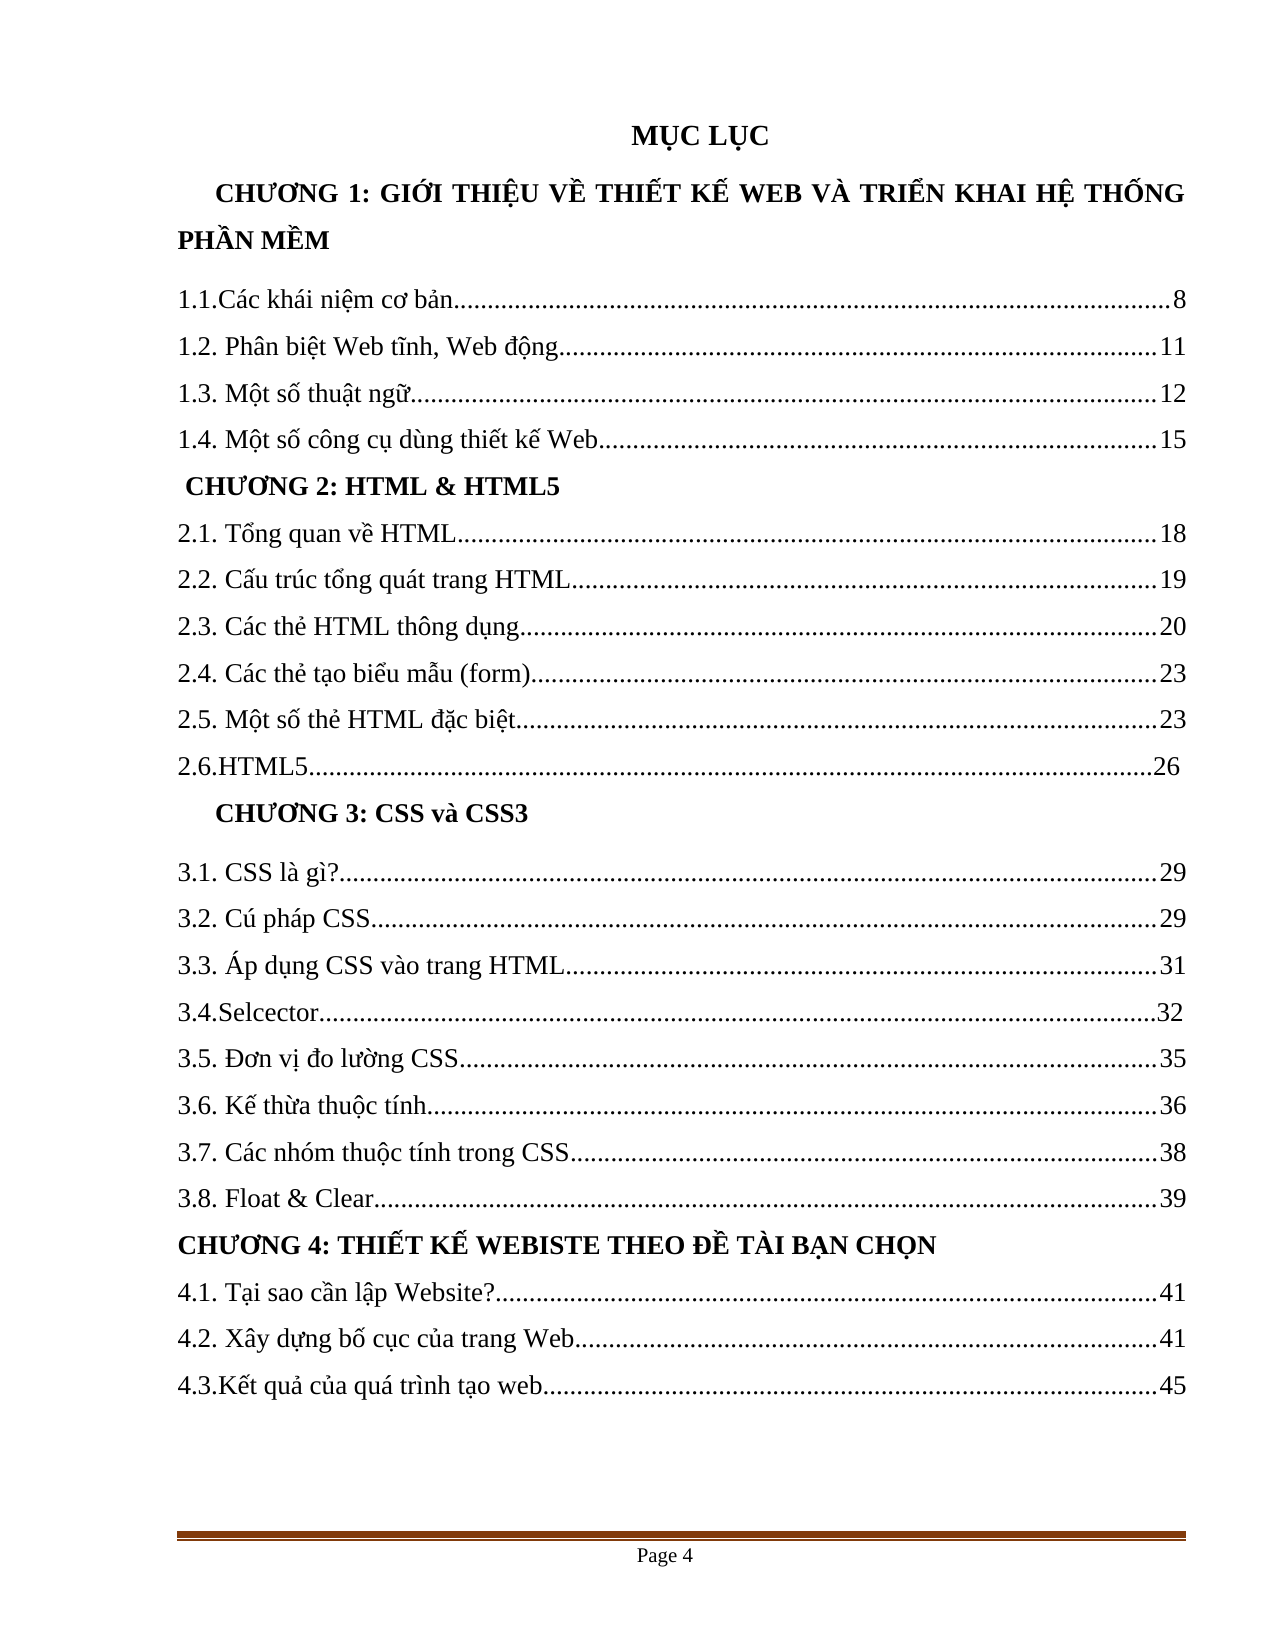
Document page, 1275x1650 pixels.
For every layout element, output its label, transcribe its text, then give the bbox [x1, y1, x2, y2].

text MỤC LỤC [177, 118, 1186, 152]
